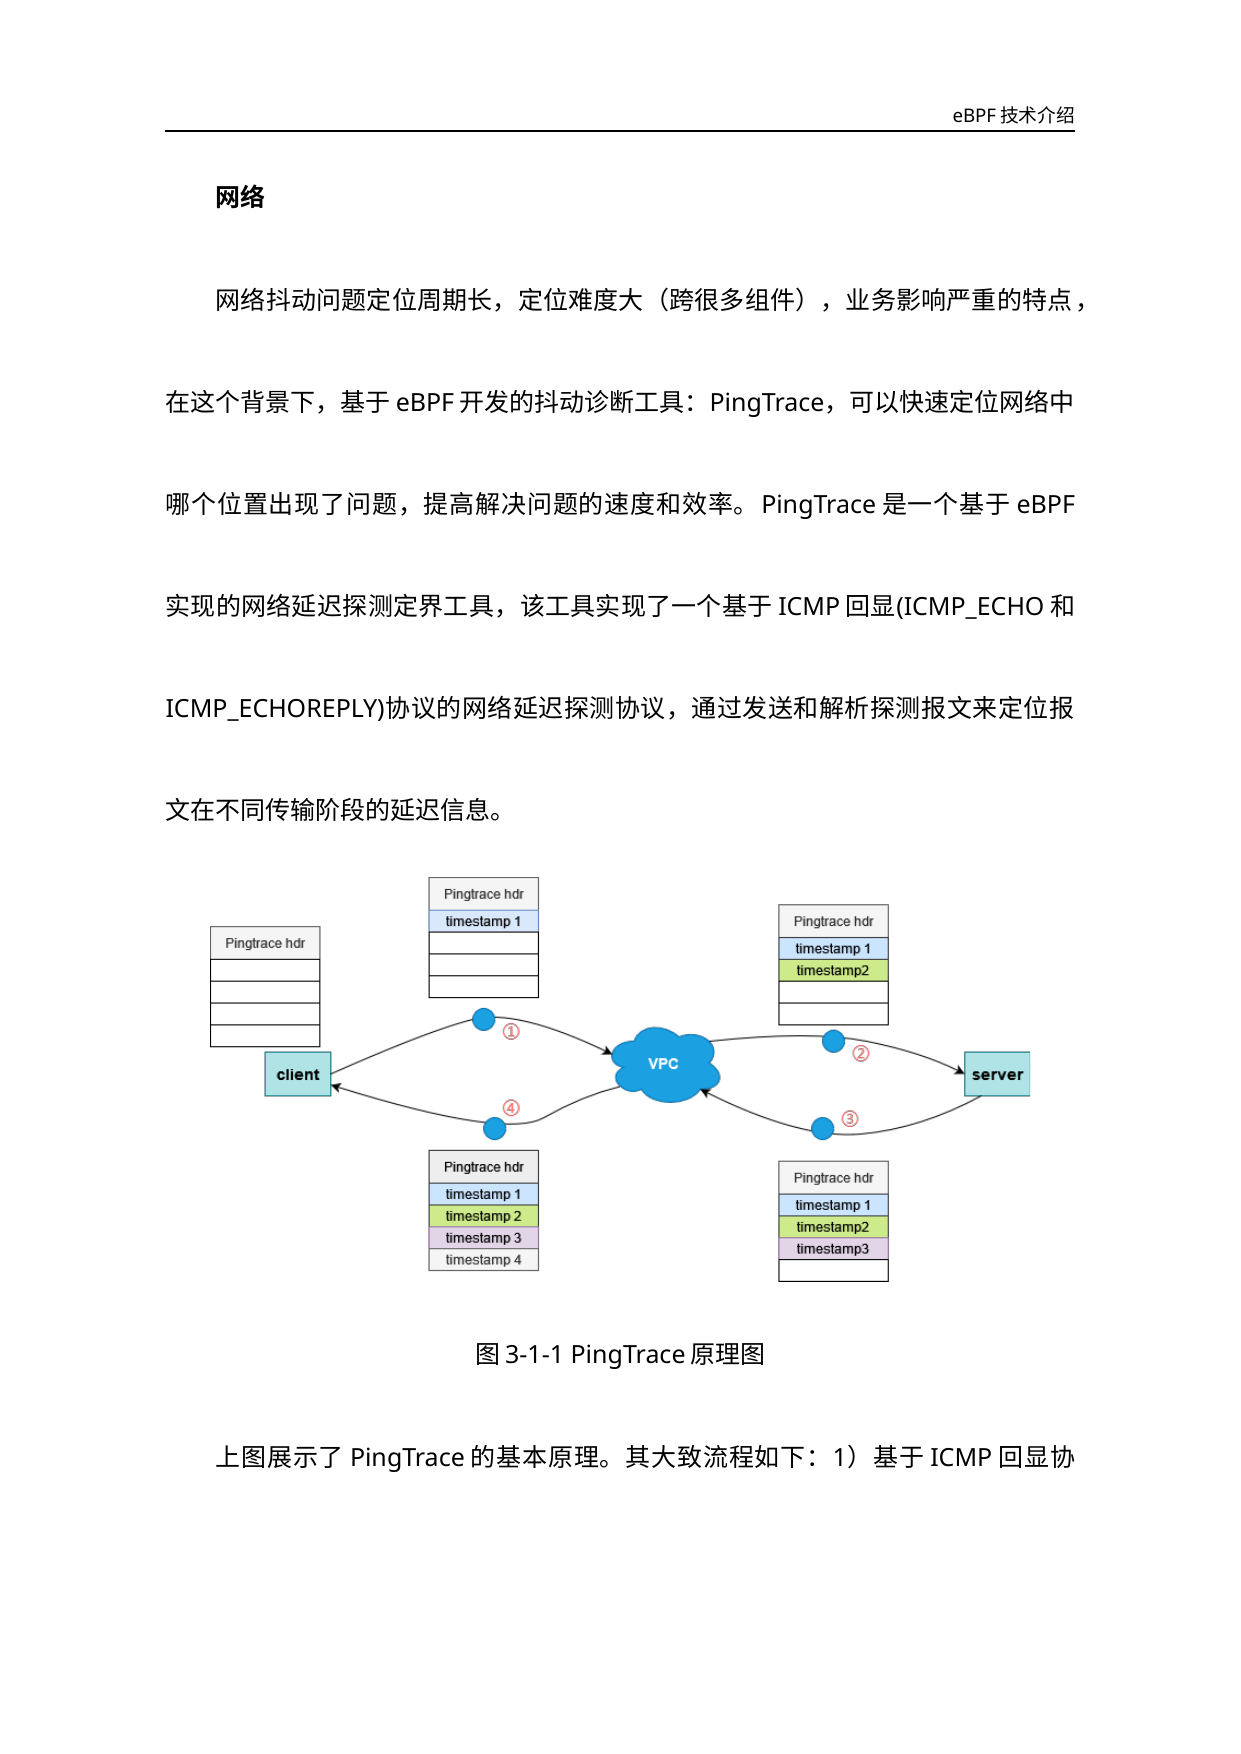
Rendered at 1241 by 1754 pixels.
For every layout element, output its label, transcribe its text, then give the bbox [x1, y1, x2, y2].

text 网络抖动问题定位周期长，定位难度大（跨很多组件），业务影响严重的特点，在这个背景下，基于eBPF开发的抖动诊断工具：PingTrace，可以快速定位网络中哪个位置出现了问题，提高解决问题的速度和效率。PingTrace是一个基于eBPF实现的网络延迟探测定界工具，该工具实现了一个基于ICMP回显(ICMP_ECHO和ICMP_ECHOREPLY)协议的网络延迟探测协议，通过发送和解析探测报文来定位报文在不同传输阶段的延迟信息。 [165, 265, 1075, 842]
text 图3-1-1 PingTrace原理图 [165, 1319, 1075, 1387]
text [165, 1422, 1075, 1490]
picture [210, 877, 1030, 1282]
text 网络 [165, 162, 1075, 230]
